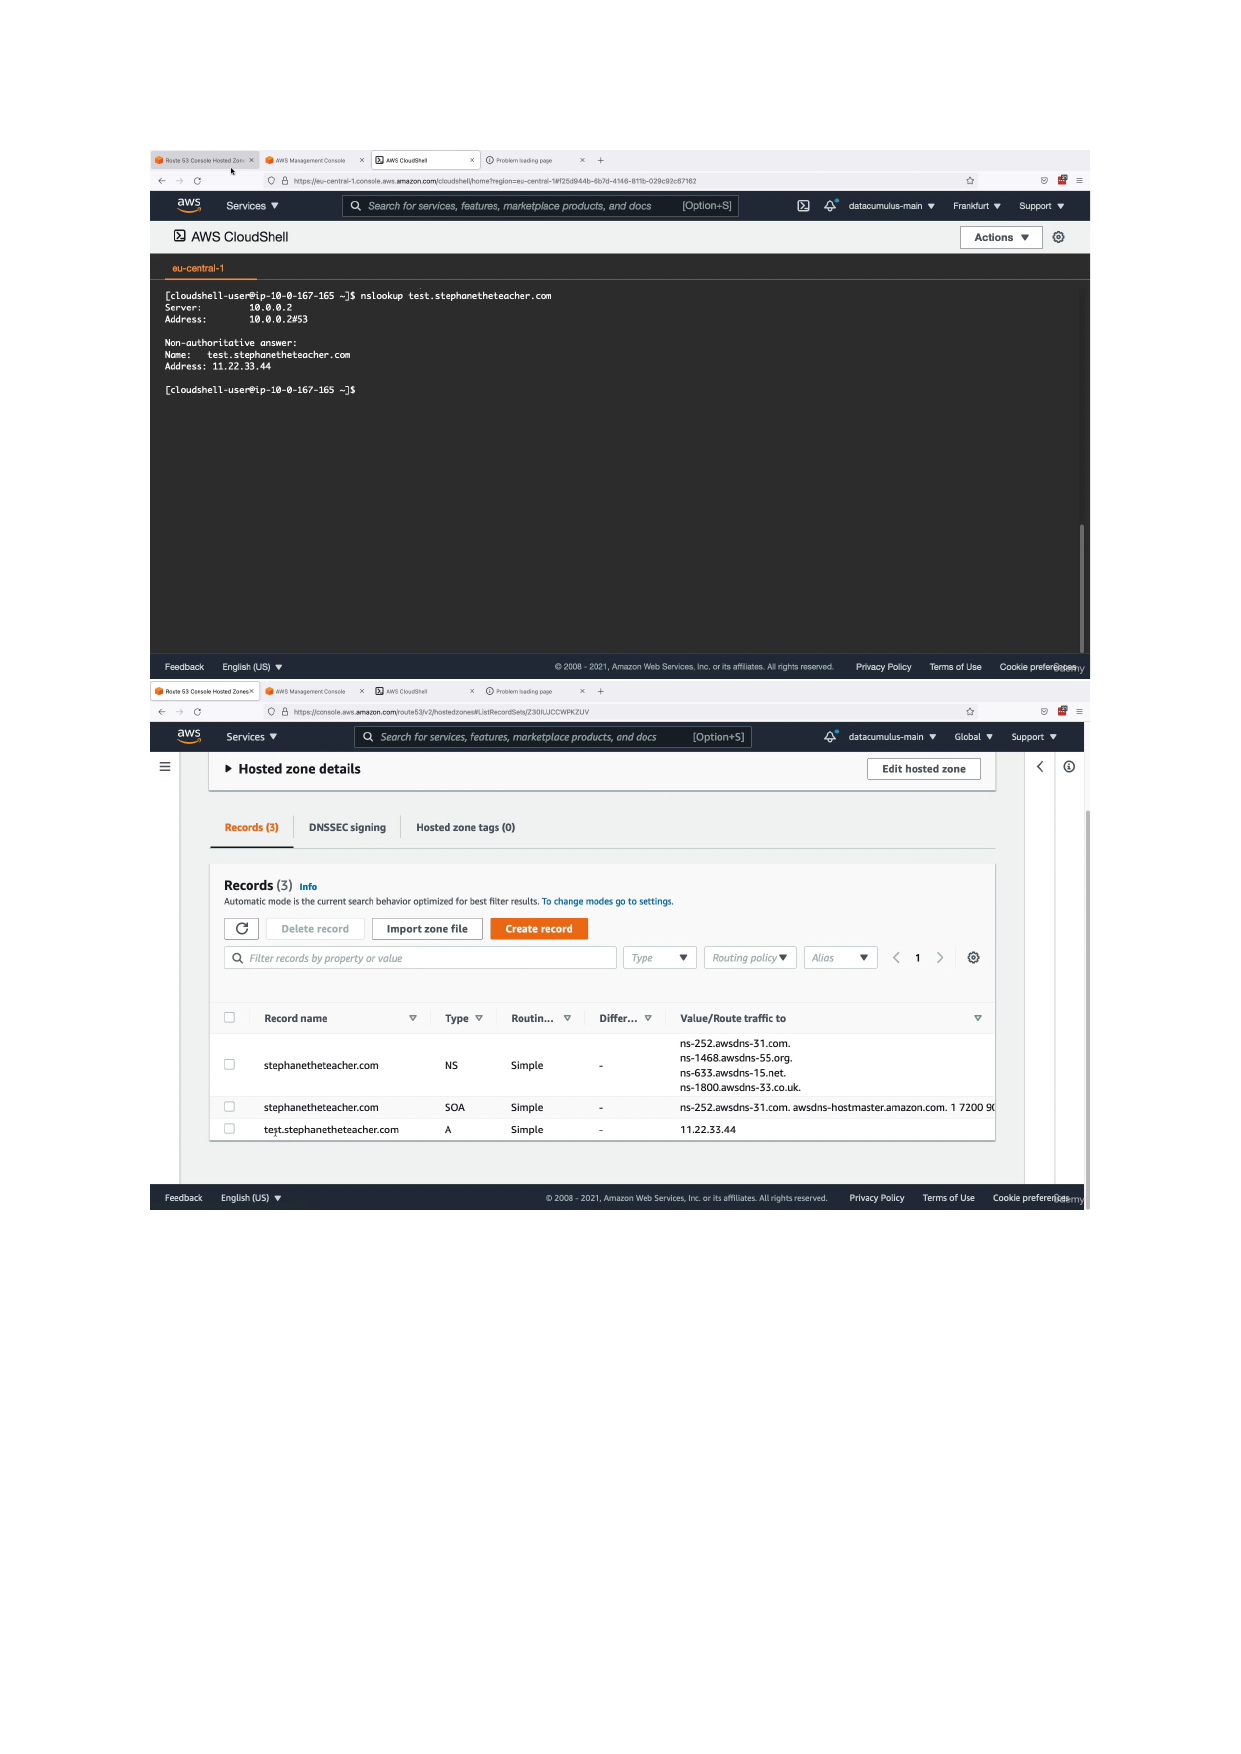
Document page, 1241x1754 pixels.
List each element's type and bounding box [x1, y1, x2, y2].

picture [150, 150, 1091, 679]
picture [150, 681, 1091, 1210]
